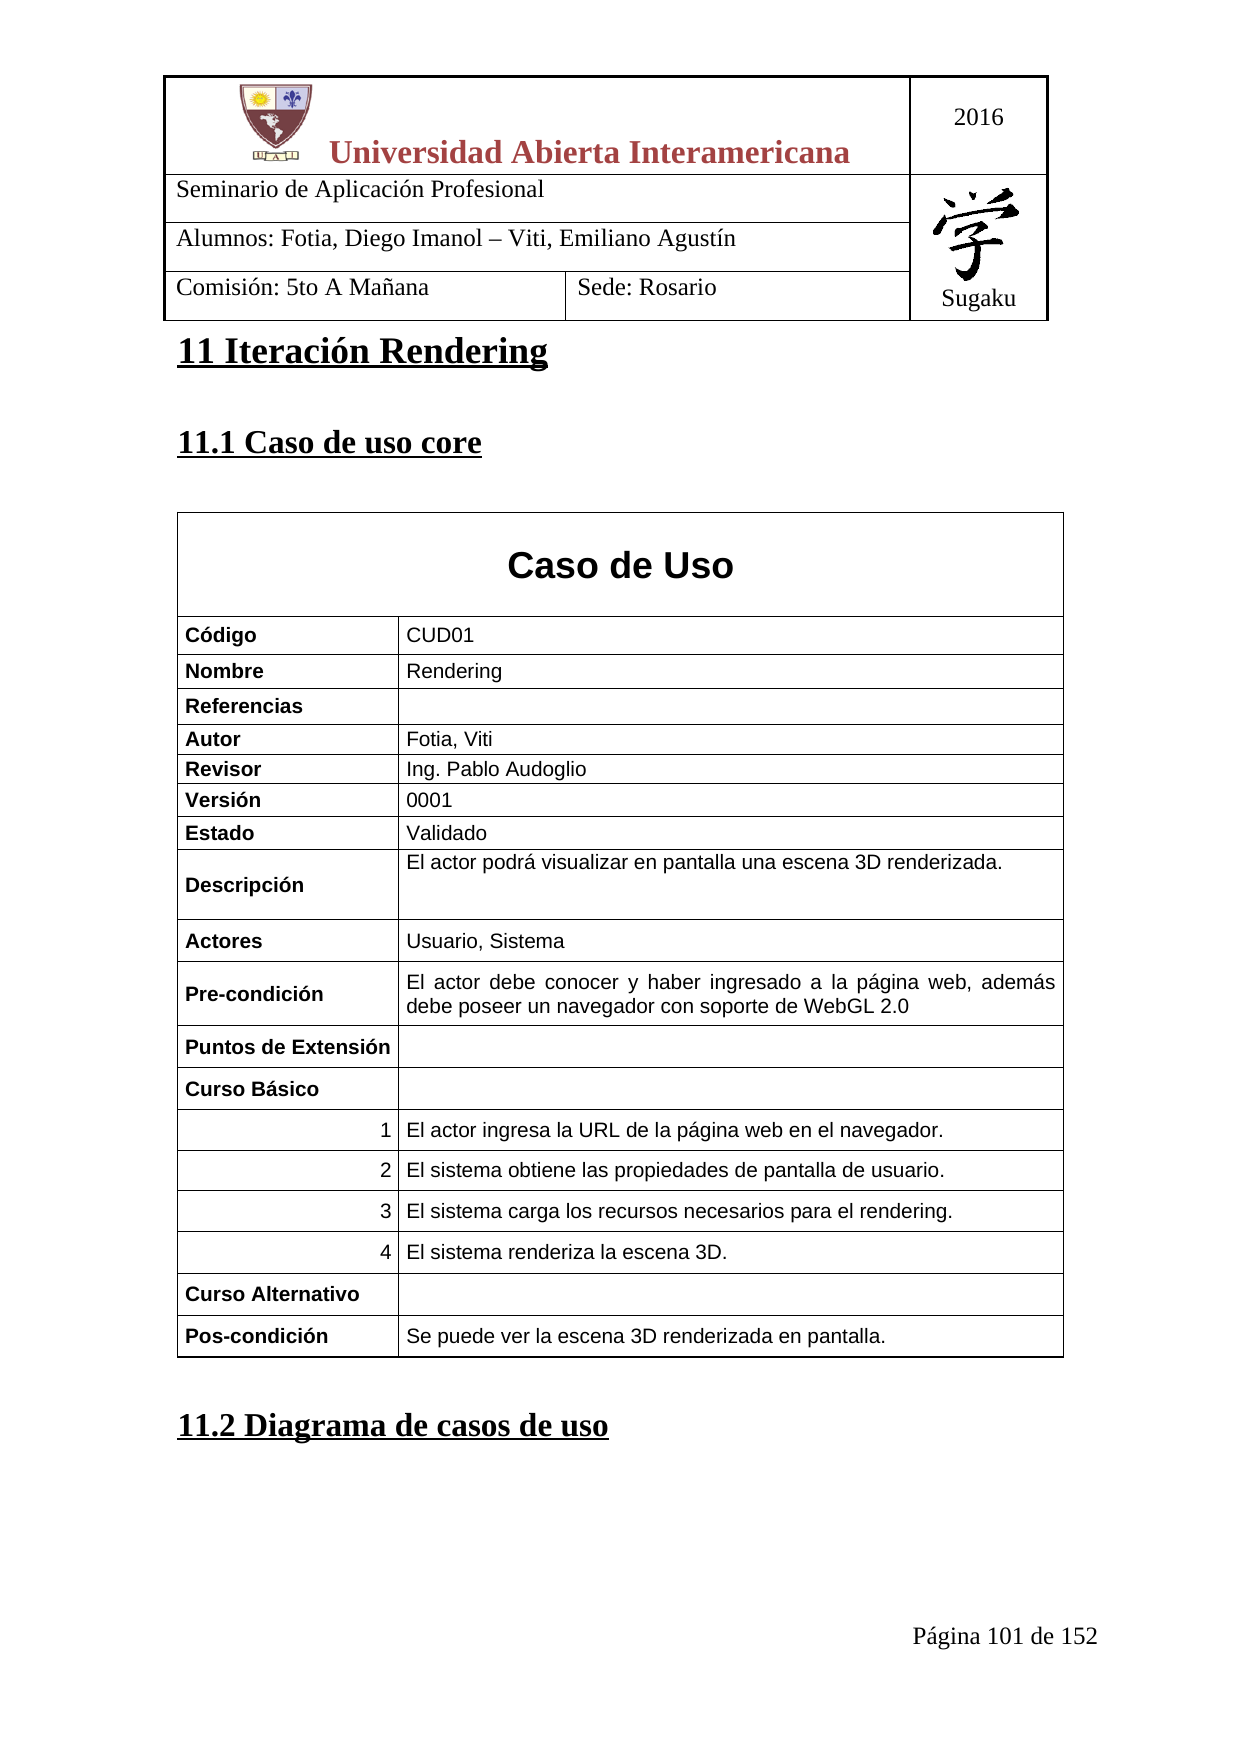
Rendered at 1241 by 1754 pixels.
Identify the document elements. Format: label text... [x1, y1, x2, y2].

table_cell Código [178, 617, 398, 653]
table_cell Usuario, Sistema [399, 920, 1063, 961]
table_cell El actor podrá visualizar en pantalla una escena 3D renderizada. [399, 850, 1063, 919]
table_cell CUD01 [399, 617, 1063, 653]
table_cell Curso Alternativo [178, 1274, 398, 1314]
table_cell Nombre [178, 655, 398, 688]
table_cell Curso Básico [178, 1068, 398, 1109]
table_cell Pre-condición [178, 962, 398, 1025]
table_cell 0001 [399, 784, 1063, 816]
table_cell Referencias [178, 689, 398, 724]
table_cell 3 [178, 1191, 398, 1231]
table_cell El sistema renderiza la escena 3D. [399, 1232, 1063, 1273]
table_cell Ing. Pablo Audoglio [399, 755, 1063, 783]
table_cell 2 [178, 1151, 398, 1190]
subtitle 11.2 Diagrama de casos de uso [177, 1405, 1063, 1443]
table_cell Revisor [178, 755, 398, 783]
table_cell Puntos de Extensión [178, 1026, 398, 1067]
table_cell [399, 689, 1063, 724]
table_cell Descripción [178, 850, 398, 919]
table_cell Fotia, Viti [399, 725, 1063, 753]
table_cell [399, 1068, 1063, 1109]
subtitle 11.1 Caso de uso core [177, 423, 1063, 461]
table_cell Versión [178, 784, 398, 816]
table_cell El sistema obtiene las propiedades de pantalla de usuario. [399, 1151, 1063, 1190]
subtitle 11 Iteración Rendering [177, 152, 1063, 371]
table_cell Pos-condición [178, 1316, 398, 1356]
table_cell Actores [178, 920, 398, 961]
table_cell Autor [178, 725, 398, 753]
picture [927, 181, 1030, 284]
table_cell Estado [178, 817, 398, 849]
table_cell El actor ingresa la URL de la página web en el navegador. [399, 1110, 1063, 1149]
table_cell [399, 1274, 1063, 1314]
table_header Caso de Uso [178, 513, 1063, 616]
table_cell Validado [399, 817, 1063, 849]
table_cell El actor debe conocer y haber ingresado a la página web, además debe poseer un navegador con soporte de WebGL 2.0 [399, 962, 1063, 1025]
table_cell Se puede ver la escena 3D renderizada en pantalla. [399, 1316, 1063, 1356]
table_cell [399, 1026, 1063, 1067]
table_cell 1 [178, 1110, 398, 1149]
table_cell Rendering [399, 655, 1063, 688]
picture [223, 78, 329, 164]
table_cell 4 [178, 1232, 398, 1273]
table_cell El sistema carga los recursos necesarios para el rendering. [399, 1191, 1063, 1231]
